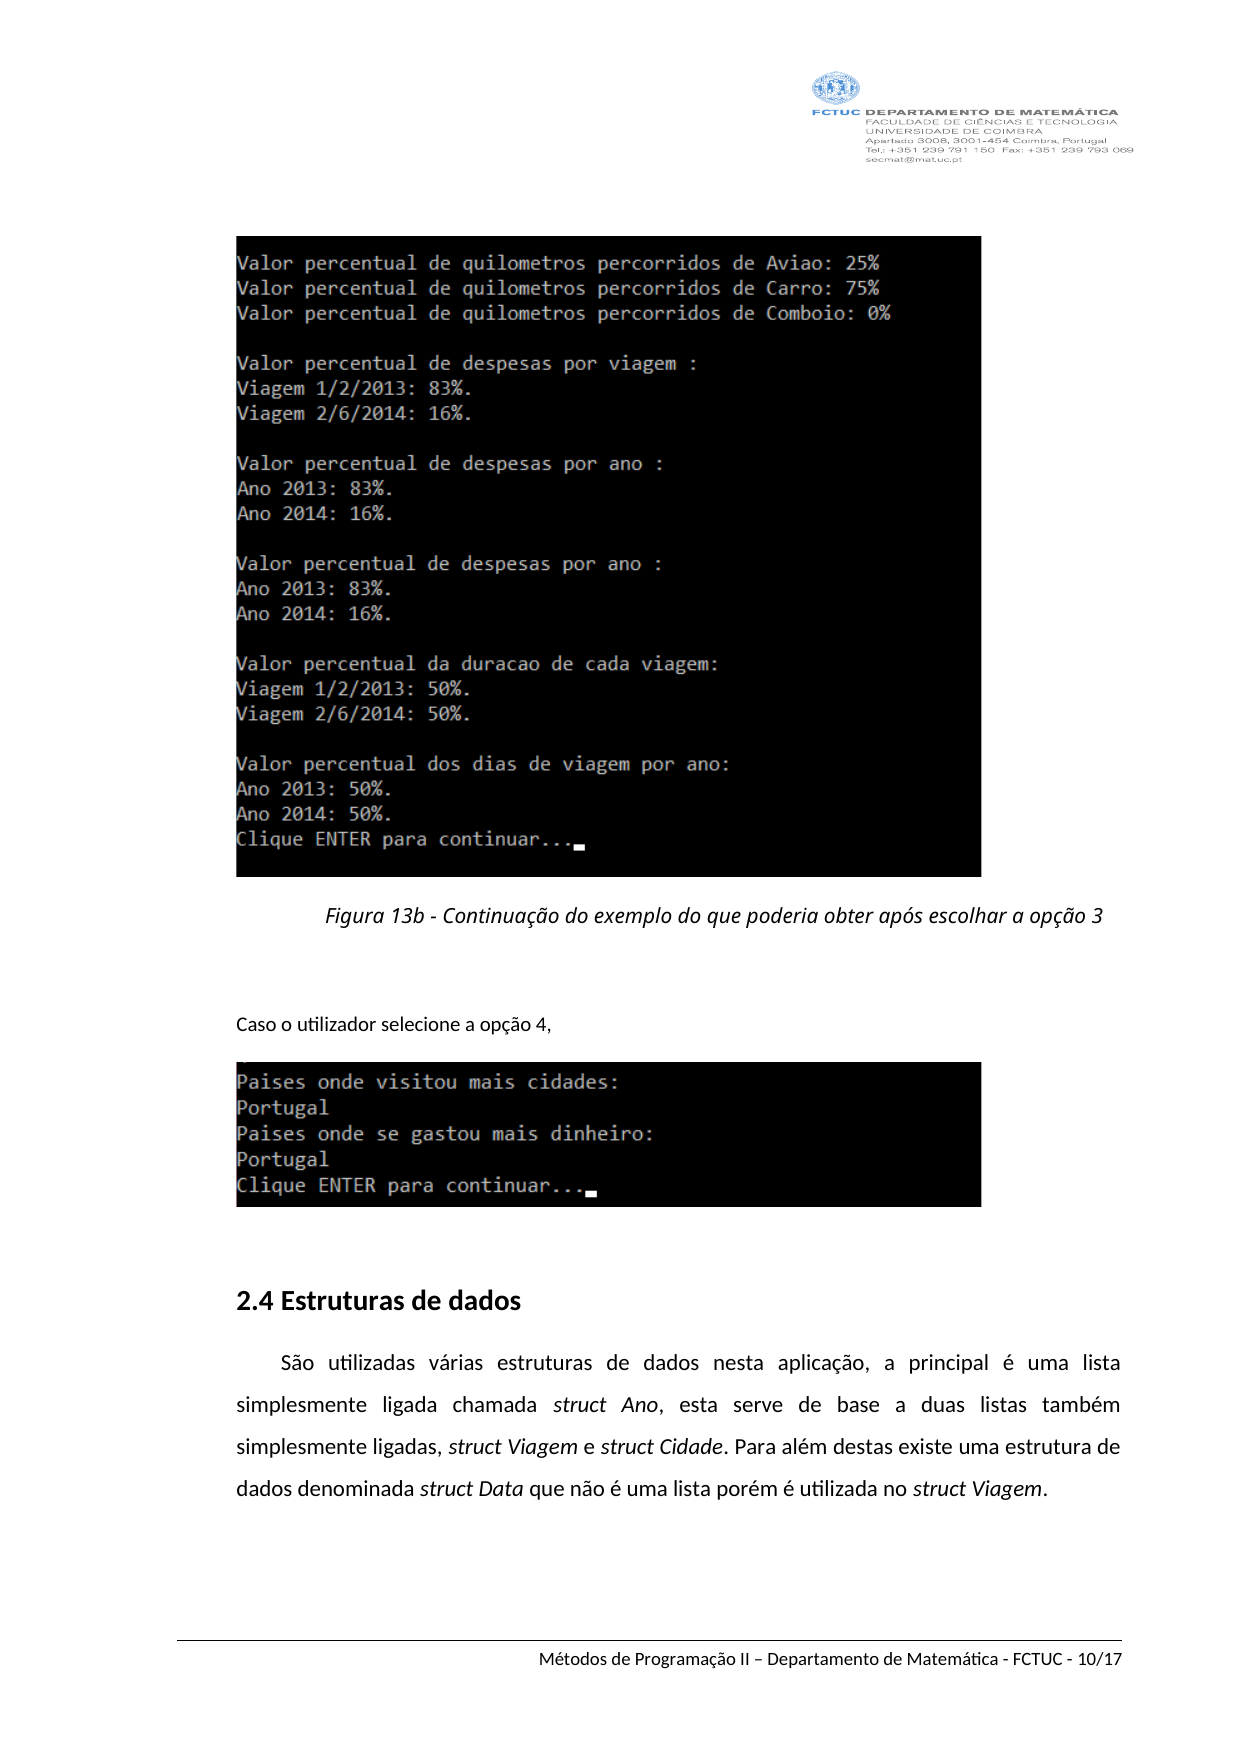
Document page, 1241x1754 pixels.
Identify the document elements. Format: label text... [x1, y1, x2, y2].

text Caso o utilizador selecione a opção 4, [177, 1012, 1122, 1037]
text São utilizadas várias estruturas de dados nesta aplicação, a principal é uma lista simplesmente ligada chamada struct Ano, esta serve de base a duas listas também simplesmente ligadas, struct Viagem e struct Cidade. Para além destas existe uma estrutura de dados denominada struct Data que não é uma lista porém é utilizada no struct Viagem. [236, 1348, 1122, 1502]
picture [236, 1062, 982, 1207]
text Figura 13b - Continuação do exemplo do que poderia obter após escolhar a opção 3 [295, 901, 1122, 930]
subtitle Estruturas de dados [236, 1282, 1122, 1318]
picture [236, 236, 982, 877]
